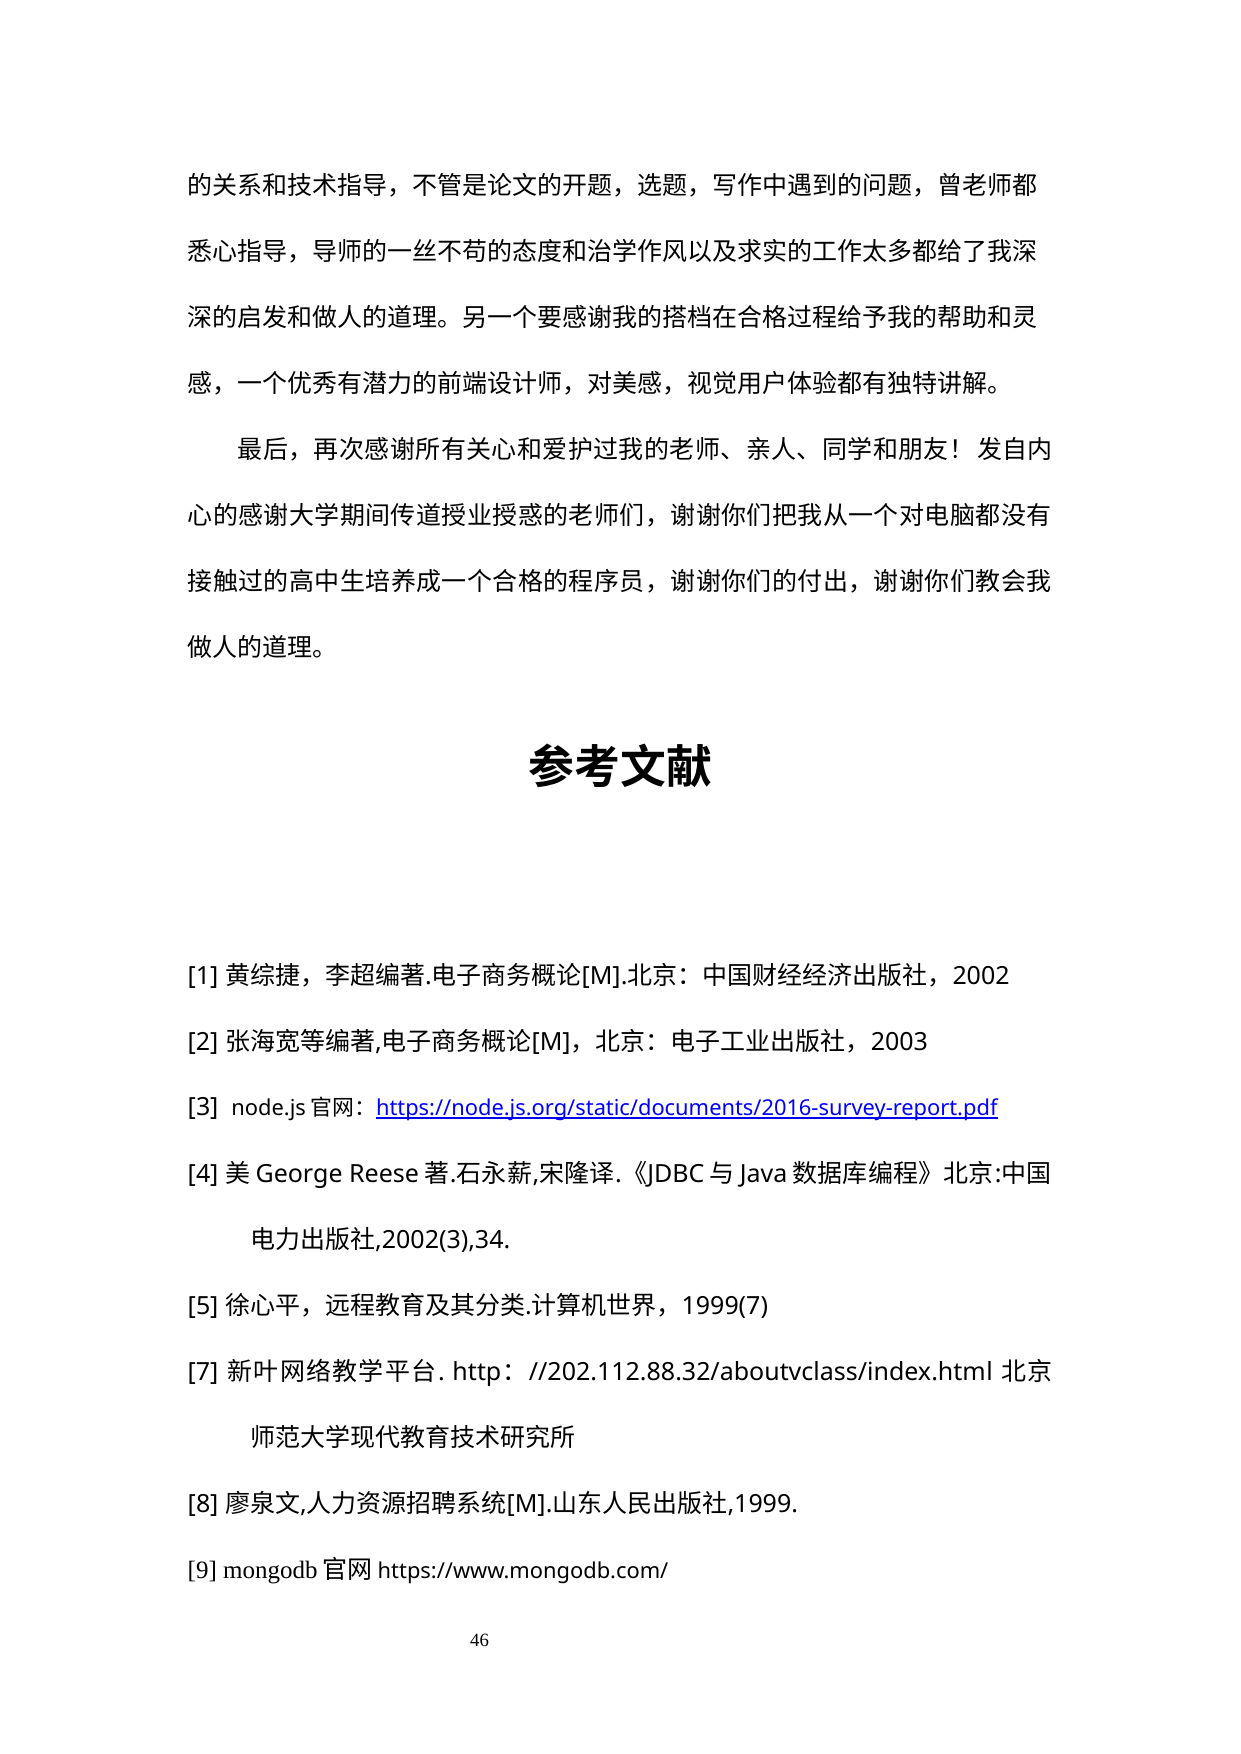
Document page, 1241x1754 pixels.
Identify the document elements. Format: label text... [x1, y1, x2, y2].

text [4] 美George Reese著.石永薪,宋隆译.《JDBC与Java数据库编程》北京:中国电力出版社,2002(3),34. [187, 1139, 1053, 1271]
text [2] 张海宽等编著,电子商务概论[M]，北京：电子工业出版社，2003 [187, 1007, 1053, 1073]
text [7] 新叶网络教学平台. http：//202.112.88.32/aboutvclass/index.html 北京师范大学现代教育技术研究所 [187, 1337, 1053, 1469]
subtitle 参考文献 [187, 714, 1053, 813]
text [5] 徐心平，远程教育及其分类.计算机世界，1999(7) [187, 1271, 1053, 1337]
text [8] 廖泉文,人力资源招聘系统[M].山东人民出版社,1999. [187, 1469, 1053, 1535]
text 最后，再次感谢所有关心和爱护过我的老师、亲人、同学和朋友！发自内心的感谢大学期间传道授业授惑的老师们，谢谢你们把我从一个对电脑都没有接触过的高中生培养成一个合格的程序员，谢谢你们的付出，谢谢你们教会我做人的道理。 [187, 415, 1053, 679]
text [3] node.js官网：https://node.js.org/static/documents/2016-survey-report.pdf [187, 1073, 1053, 1139]
text [1] 黄综捷，李超编著.电子商务概论[M].北京：中国财经经济出版社，2002 [187, 941, 1053, 1007]
list [9] mongodb官网https://www.mongodb.com/ [187, 1535, 1053, 1601]
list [187, 151, 1053, 415]
